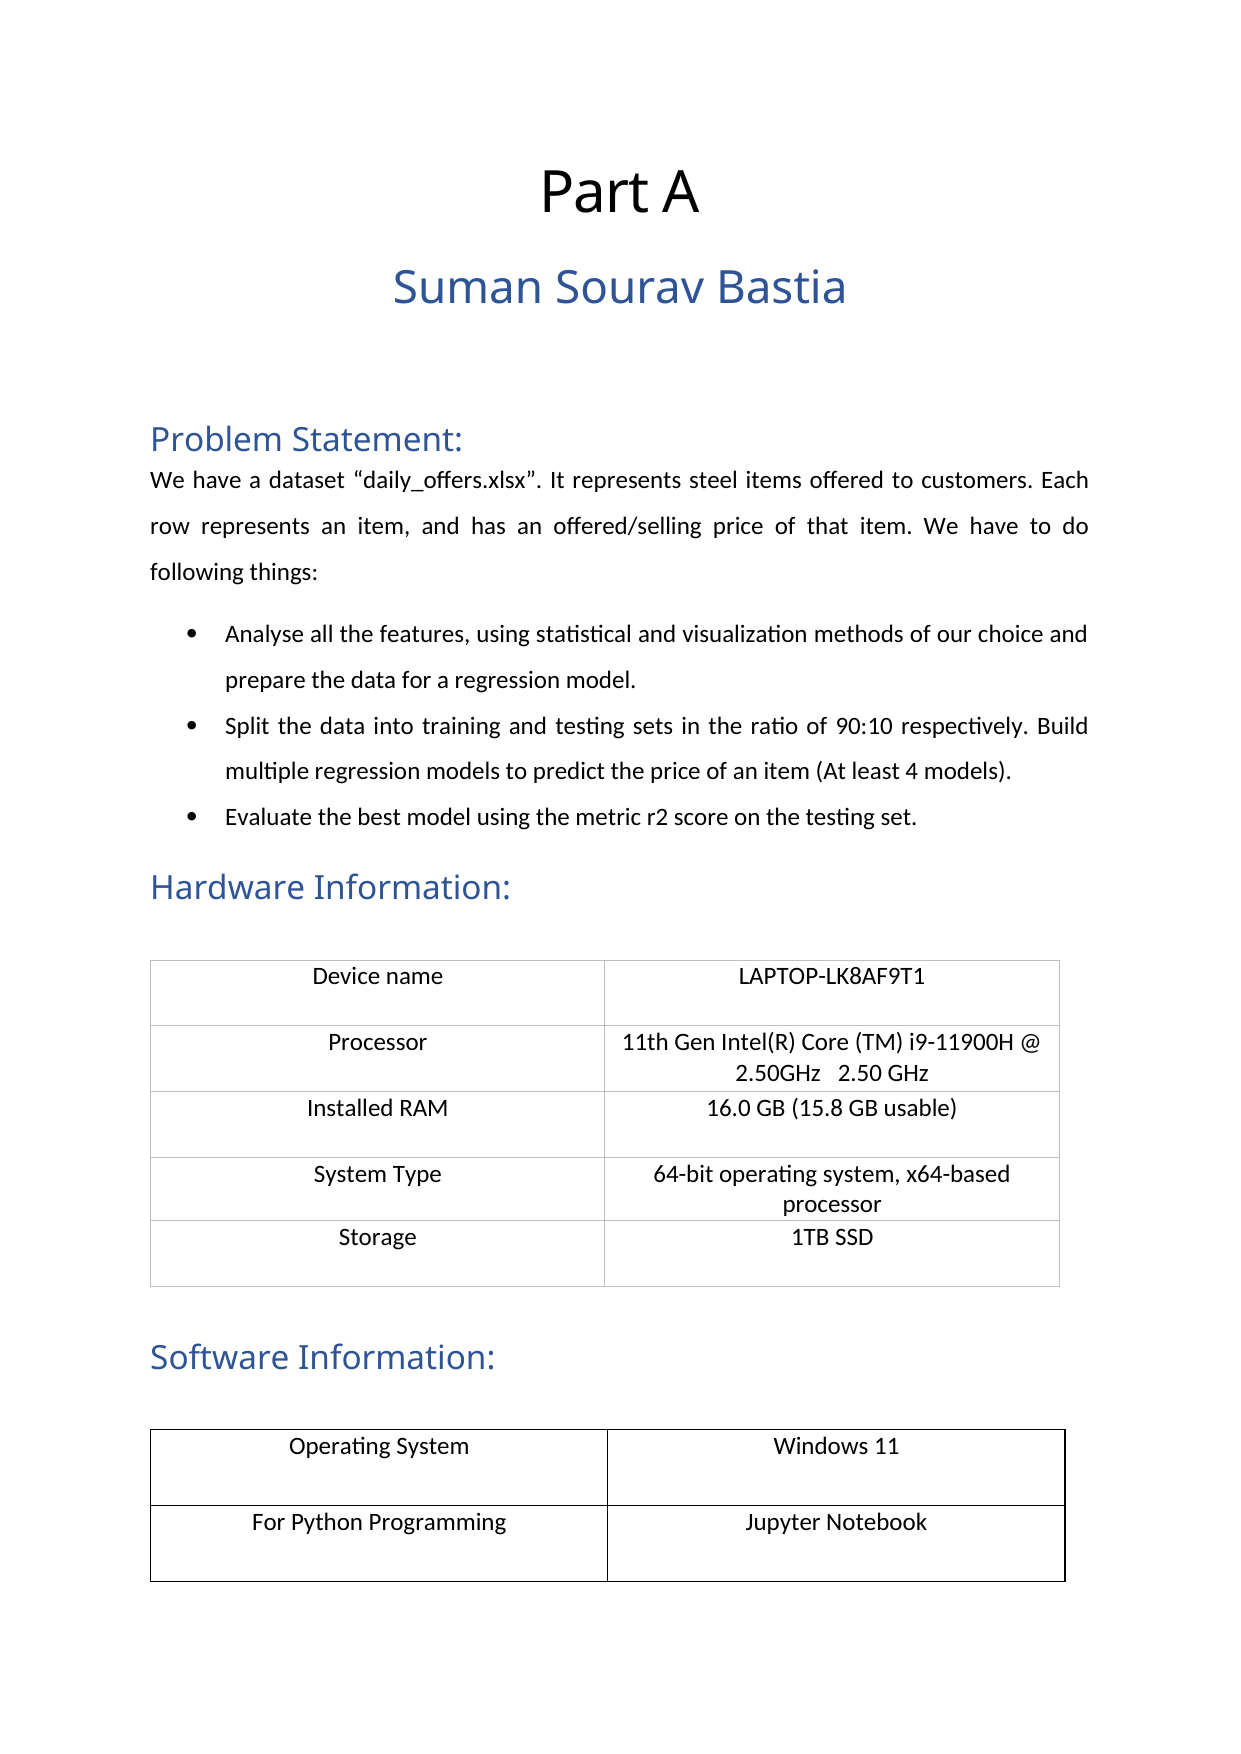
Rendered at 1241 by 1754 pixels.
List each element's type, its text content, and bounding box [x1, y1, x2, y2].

table_header Windows 11 [608, 1430, 1064, 1505]
table_header LAPTOP-LK8AF9T1 [605, 961, 1059, 1025]
subtitle Software Information: [150, 1333, 1090, 1379]
subtitle Hardware Information: [150, 864, 1090, 909]
table_cell For Python Programming [151, 1506, 607, 1581]
list Analyse all the features, using statistical and visualization methods of our choice and prepare the data for a regression model. [187, 618, 1090, 694]
list Split the data into training and testing sets in the ratio of 90:10 respectively. Build multiple regression models to predict the price of an item (At least 4 models). [187, 710, 1090, 786]
subtitle Suman Sourav Bastia [150, 254, 1090, 317]
table_cell 11th Gen Intel(R) Core (TM) i9-11900H @ 2.50GHz 2.50 GHz [605, 1026, 1059, 1091]
subtitle Problem Statement: [150, 416, 1090, 461]
table_header Operating System [151, 1430, 607, 1505]
table_cell 1TB SSD [605, 1221, 1059, 1286]
table_cell System Type [151, 1158, 604, 1220]
table_cell Installed RAM [151, 1092, 604, 1157]
text We have a dataset “daily_offers.xlsx”. It represents steel items offered to customers. Each row represents an item, and has an offered/selling price of that item. We have to do following things: [150, 464, 1090, 586]
table_header Device name [151, 961, 604, 1025]
table_cell Storage [151, 1221, 604, 1286]
table_cell 16.0 GB (15.8 GB usable) [605, 1092, 1059, 1157]
list Evaluate the best model using the metric r2 score on the testing set. [187, 801, 1090, 832]
table_cell Jupyter Notebook [608, 1506, 1064, 1581]
title Part A [150, 150, 1090, 229]
table_cell 64-bit operating system, x64-based processor [605, 1158, 1059, 1220]
table_cell Processor [151, 1026, 604, 1091]
